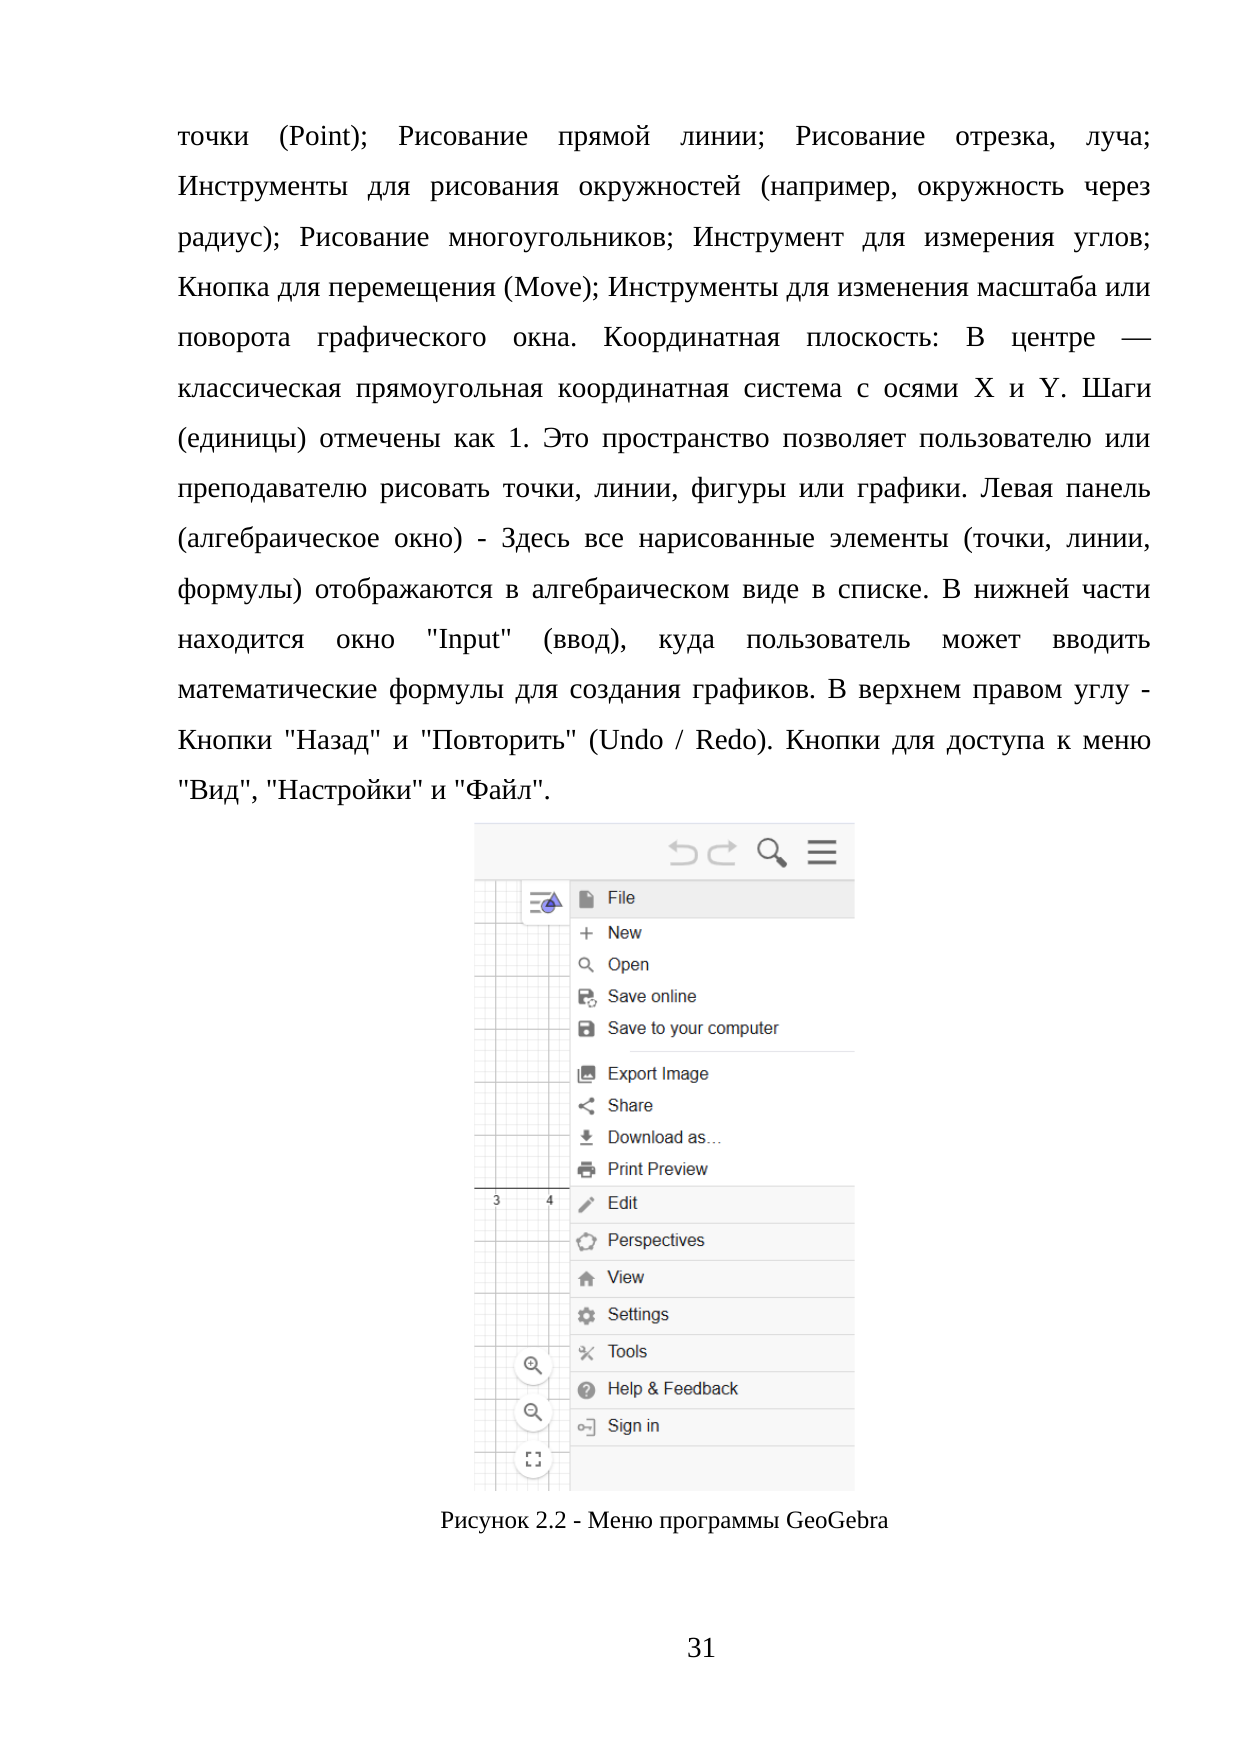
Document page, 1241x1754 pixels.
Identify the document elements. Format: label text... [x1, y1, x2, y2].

picture [474, 822, 855, 1491]
text Рисунок 2.2 - Меню программы GeoGebra [177, 1505, 1152, 1533]
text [177, 118, 1152, 806]
